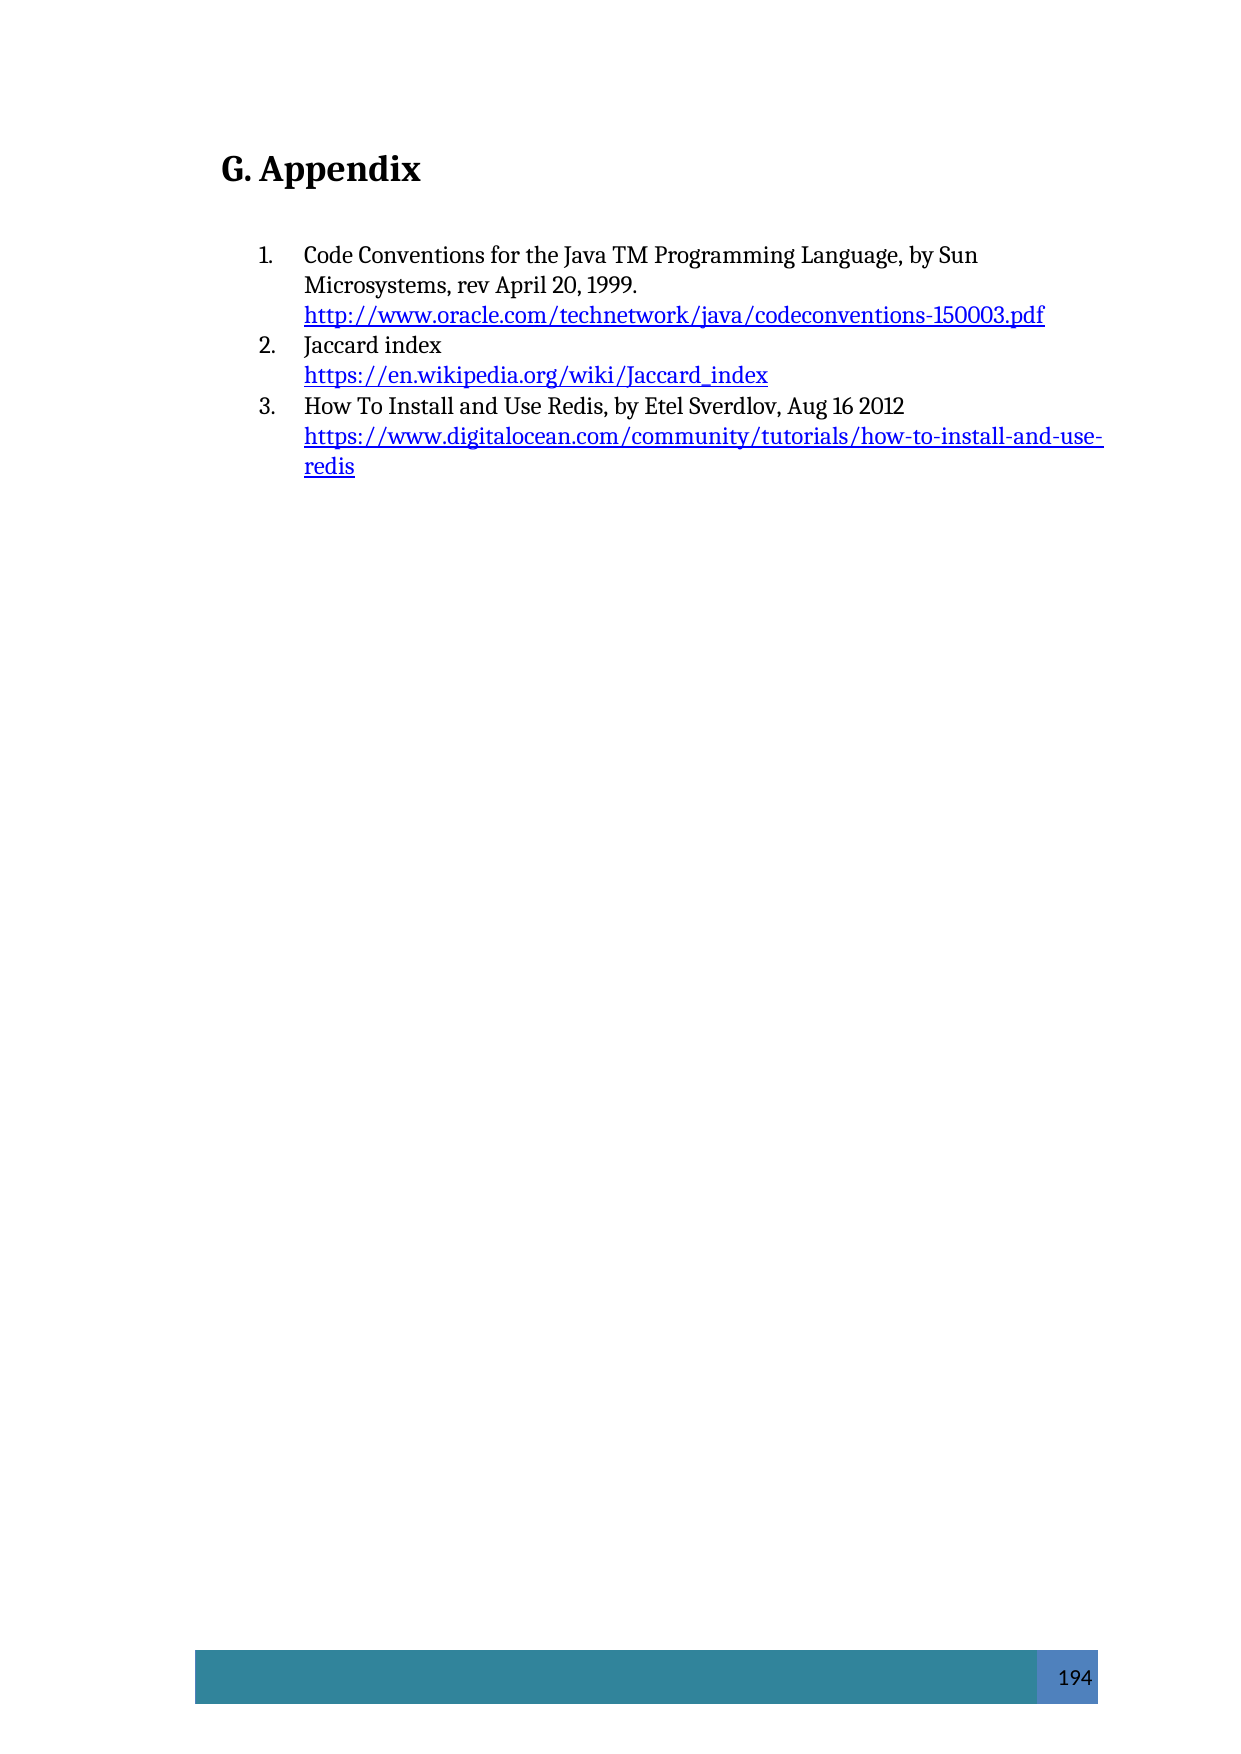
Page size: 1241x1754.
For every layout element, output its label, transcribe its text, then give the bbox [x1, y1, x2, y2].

list Code Conventions for the Java TM Programming Language, by Sun Microsystems, rev April 20, 1999. http://www.oracle.com/technetwork/java/codeconventions-150003.pdf [259, 241, 1122, 330]
list Jaccard index [259, 331, 1122, 360]
list How To Install and Use Redis, by Etel Sverdlov, Aug 16 2012 https://www.digitalocean.com/community/tutorials/how-to-install-and-use-redis [259, 392, 1122, 481]
list https://en.wikipedia.org/wiki/Jaccard_index [304, 361, 1122, 390]
subtitle Appendix [221, 148, 1122, 191]
